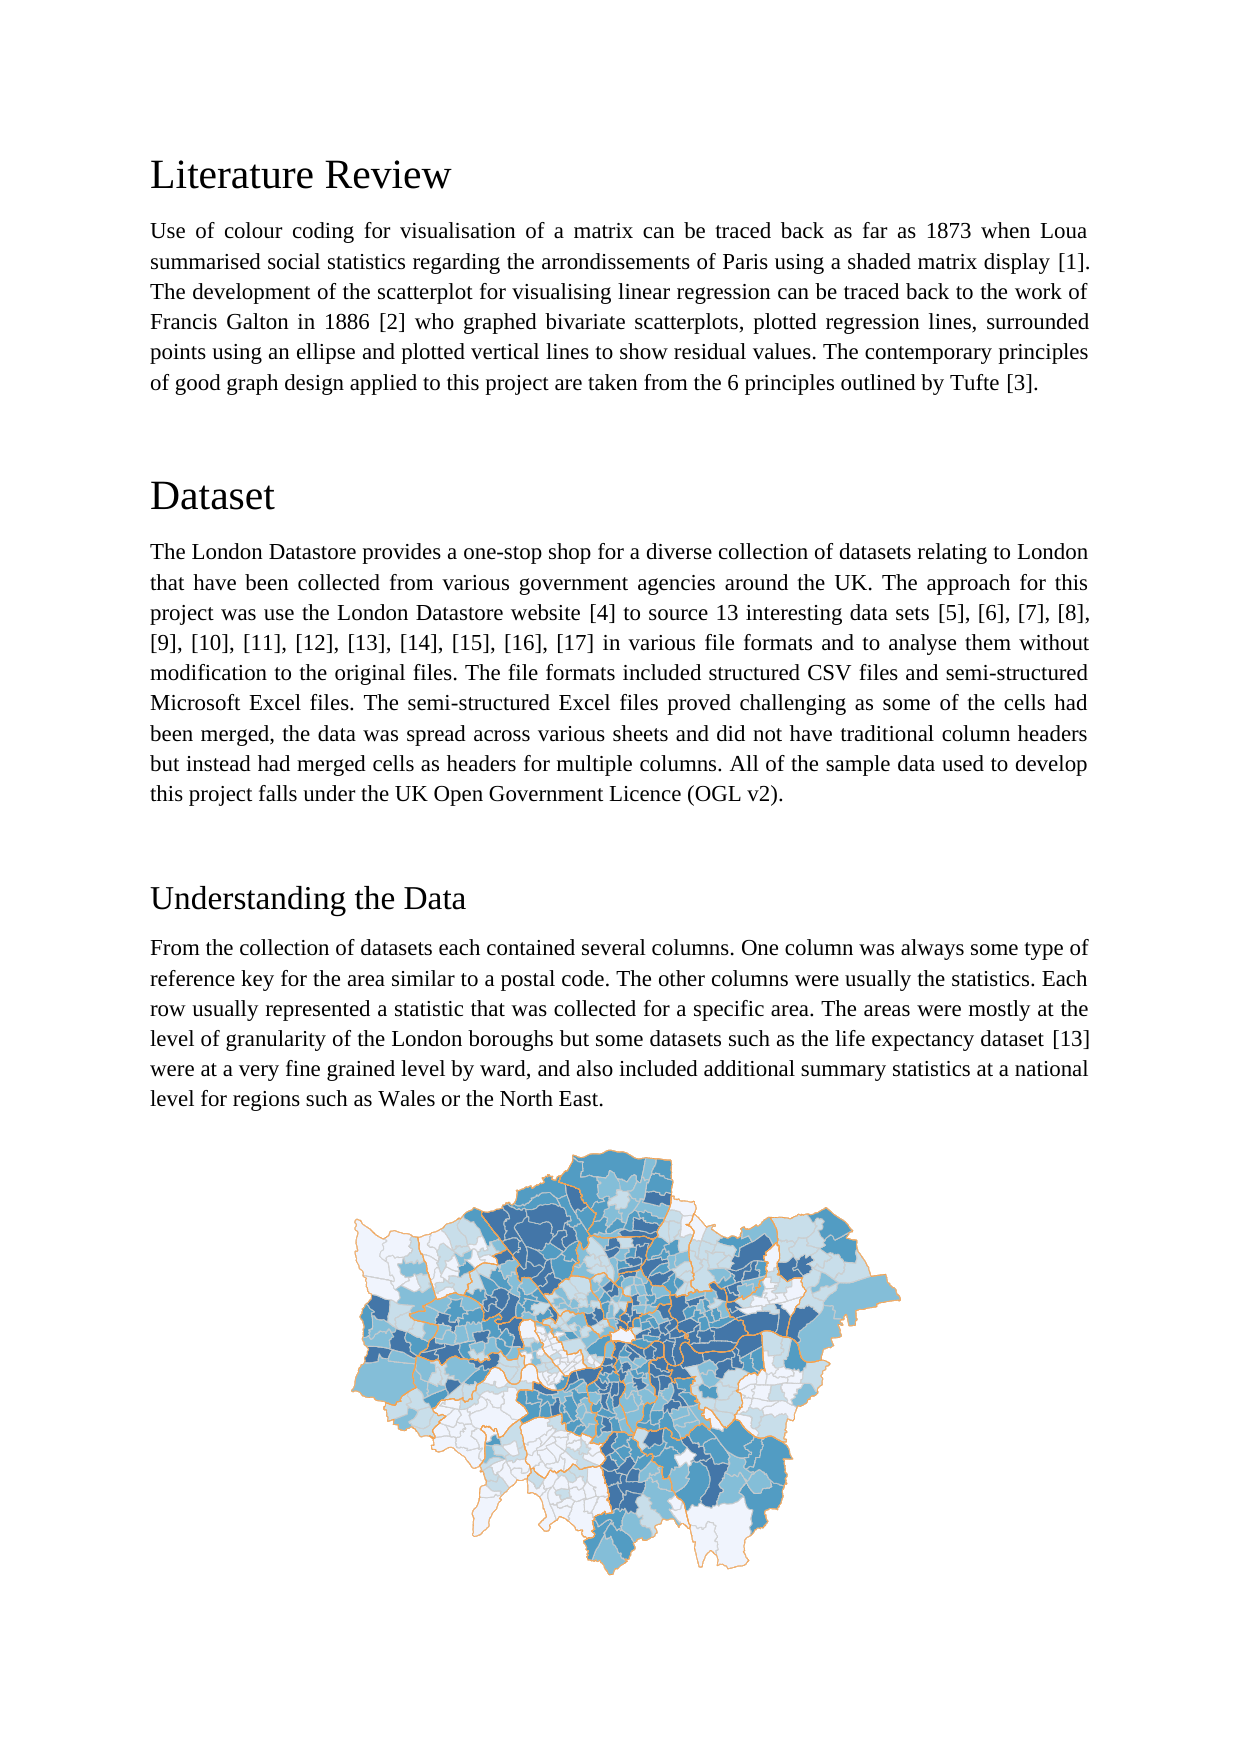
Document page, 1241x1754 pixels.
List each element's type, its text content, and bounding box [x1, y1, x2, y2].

text From the collection of datasets each contained several columns. One column was always some type of reference key for the area similar to a postal code. The other columns were usually the statistics. Each row usually represented a statistic that was collected for a specific area. The areas were mostly at the level of granularity of the London boroughs but some datasets such as the life expectancy dataset [13] were at a very fine grained level by ward, and also included additional summary statistics at a national level for regions such as Wales or the North East. [150, 934, 1090, 1112]
subtitle Understanding the Data [150, 878, 1090, 916]
subtitle Dataset [150, 471, 1090, 519]
subtitle Literature Review [150, 150, 1090, 198]
text The London Datastore provides a one-stop shop for a diverse collection of datasets relating to London that have been collected from various government agencies around the UK. The approach for this project was use the London Datastore website [4] to source 13 interesting data sets [5], [6], [7], [8], [9], [10], [11], [12], [13], [14], [15], [16], [17] in various file formats and to analyse them without modification to the original files. The file formats included structured CSV files and semi-structured Microsoft Excel files. The semi-structured Excel files proved challenging as some of the cells had been merged, the data was spread across various sheets and did not have traditional column headers but instead had merged cells as headers for multiple columns. All of the sample data used to develop this project falls under the UK Open Government Licence (OGL v2). [150, 538, 1090, 806]
text Use of colour coding for visualisation of a matrix can be traced back as far as 1873 when Loua summarised social statistics regarding the arrondissements of Paris using a shaded matrix display [1]. The development of the scatterplot for visualising linear regression can be traced back to the work of Francis Galton in 1886 [2] who graphed bivariate scatterplots, plotted regression lines, surrounded points using an ellipse and plotted vertical lines to show residual values. The contemporary principles of good graph design applied to this project are taken from the 6 principles outlined by Tufte [3]. [150, 218, 1090, 395]
picture [316, 1146, 924, 1587]
